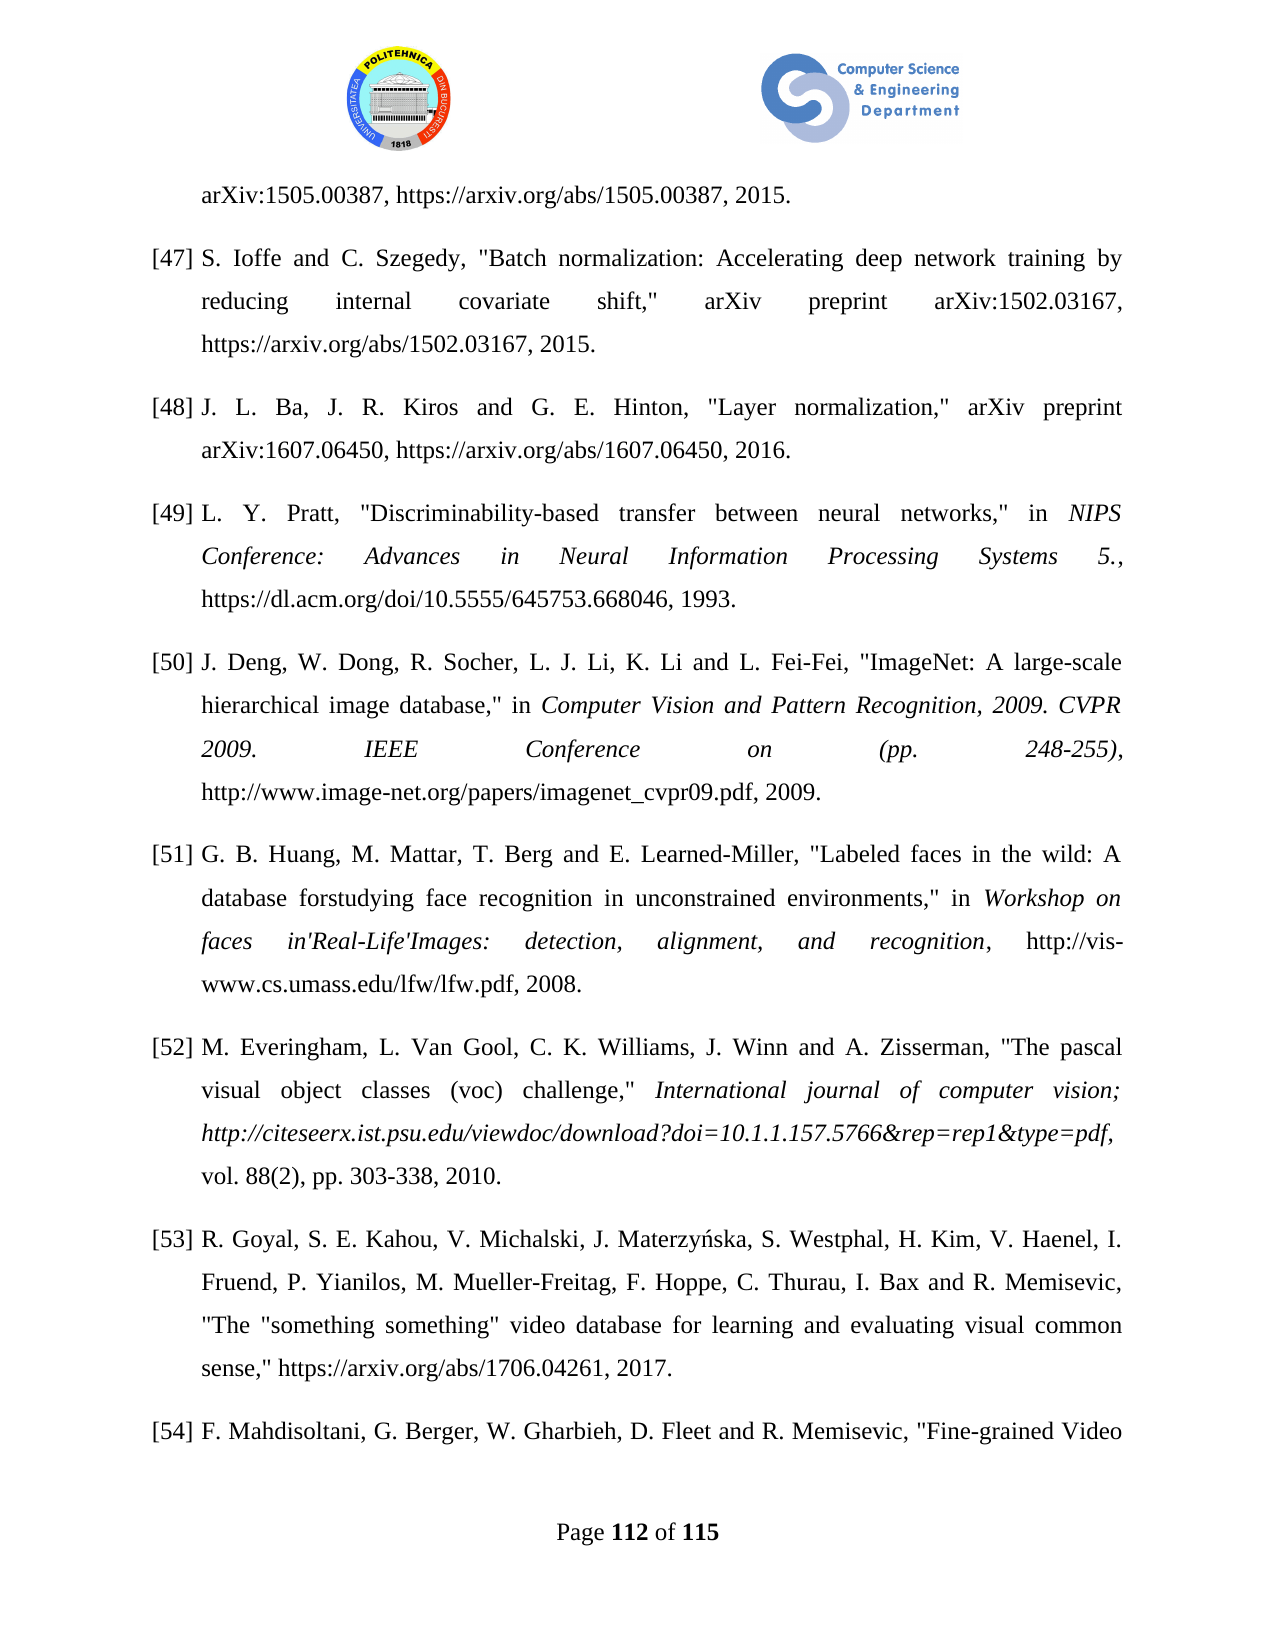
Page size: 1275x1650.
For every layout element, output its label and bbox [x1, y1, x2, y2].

picture [760, 53, 963, 144]
picture [346, 46, 451, 151]
